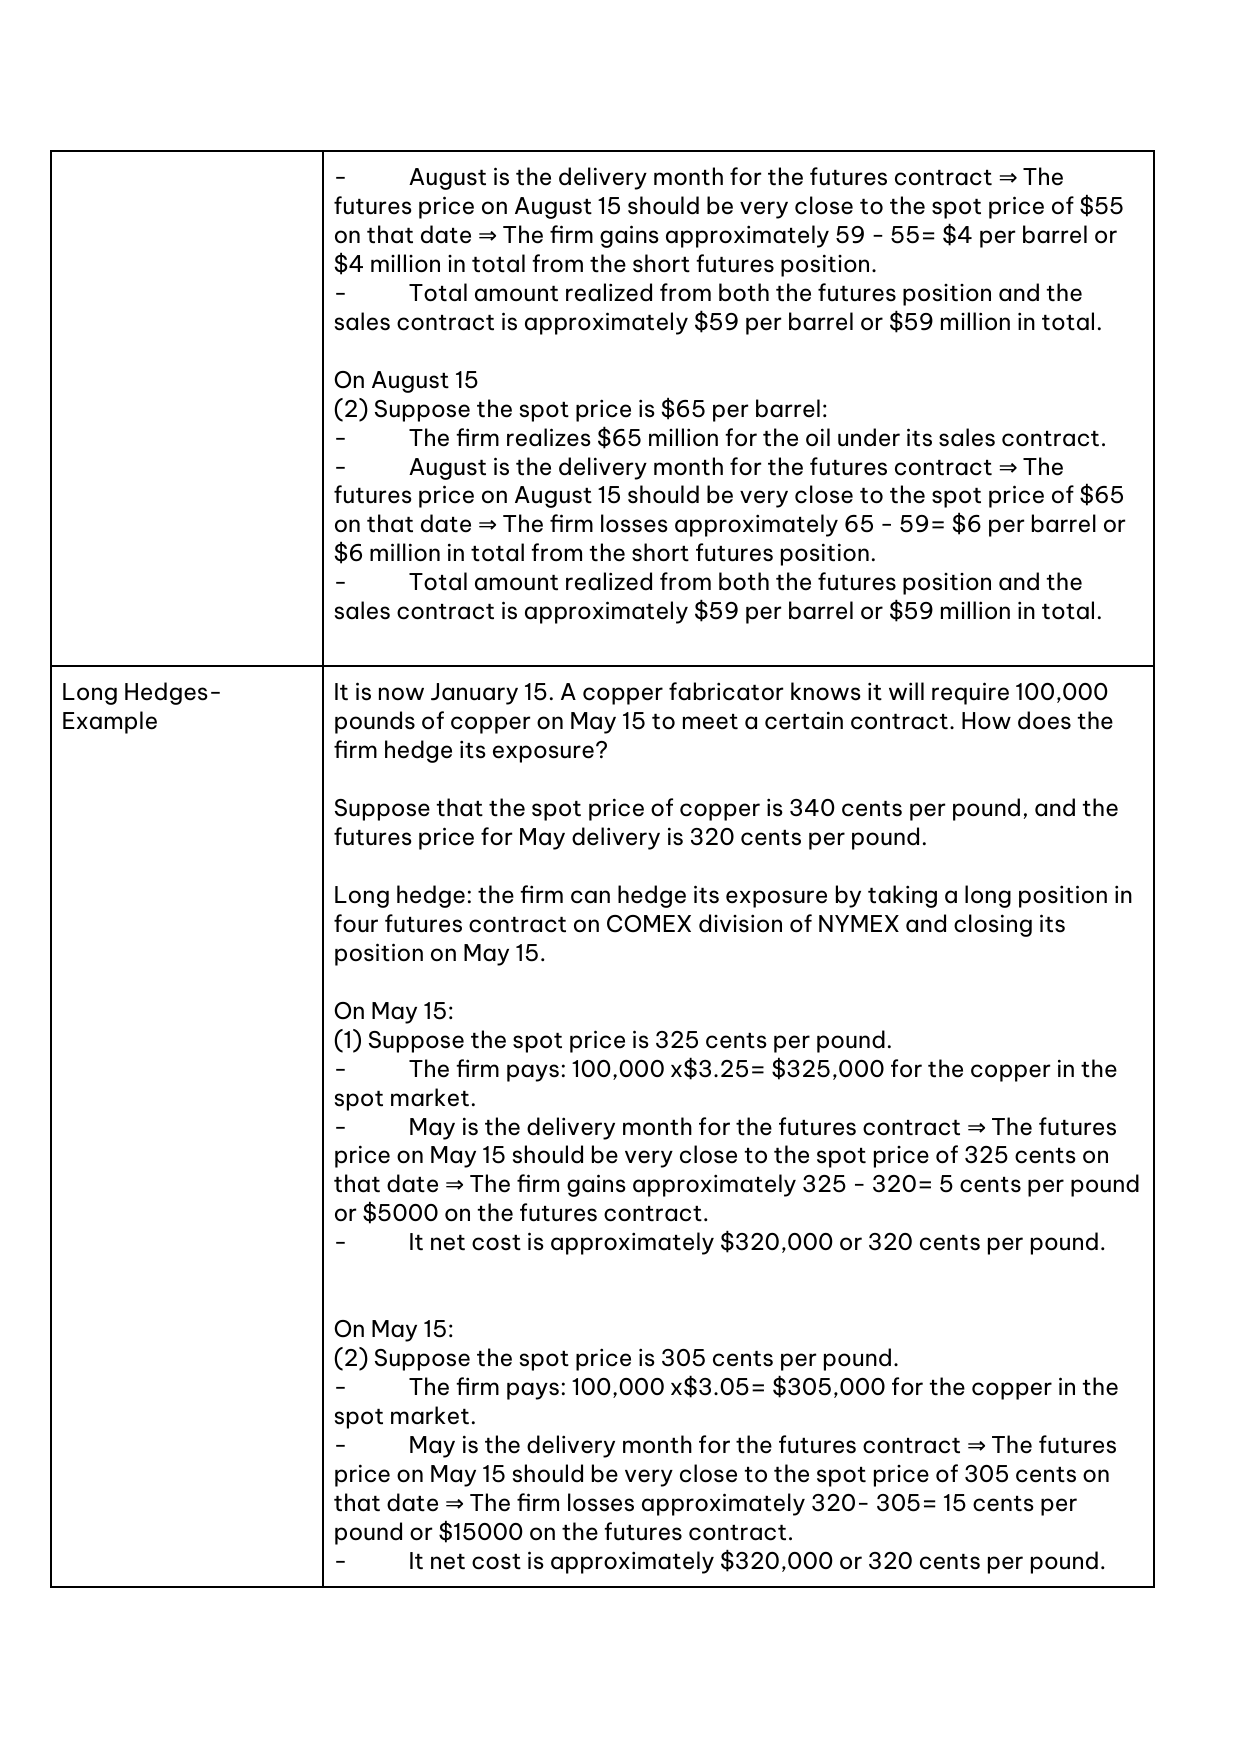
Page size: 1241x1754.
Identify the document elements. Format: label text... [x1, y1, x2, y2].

table_cell It is now January 15. A copper fabricator knows it will require 100,000 pounds of copper on May 15 to meet a certain contract. How does the firm hedge its exposure? Suppose that the spot price of copper is 340 cents per pound, and the futures price for May delivery is 320 cents per pound. Long hedge: the firm can hedge its exposure by taking a long position in four futures contract on COMEX division of NYMEX and closing its position on May 15. On May 15: (1) Suppose the spot price is 325 cents per pound. The firm pays: 100,000 x$3.25= $325,000 for the copper in the spot market. May is the delivery month for the futures contract ⇒ The futures price on May 15 should be very close to the spot price of 325 cents on that date ⇒ The firm gains approximately 325 - 320= 5 cents per pound or $5000 on the futures contract. It net cost is approximately $320,000 or 320 cents per pound. On May 15: (2) Suppose the spot price is 305 cents per pound. The firm pays: 100,000 x$3.05= $305,000 for the copper in the spot market. May is the delivery month for the futures contract ⇒ The futures price on May 15 should be very close to the spot price of 305 cents on that date ⇒ The firm losses approximately 320- 305= 15 cents per pound or $15000 on the futures contract. It net cost is approximately $320,000 or 320 cents per pound. [324, 667, 1153, 1586]
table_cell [324, 152, 1153, 665]
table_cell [52, 152, 322, 665]
table_cell Long Hedges- Example [52, 667, 322, 1586]
